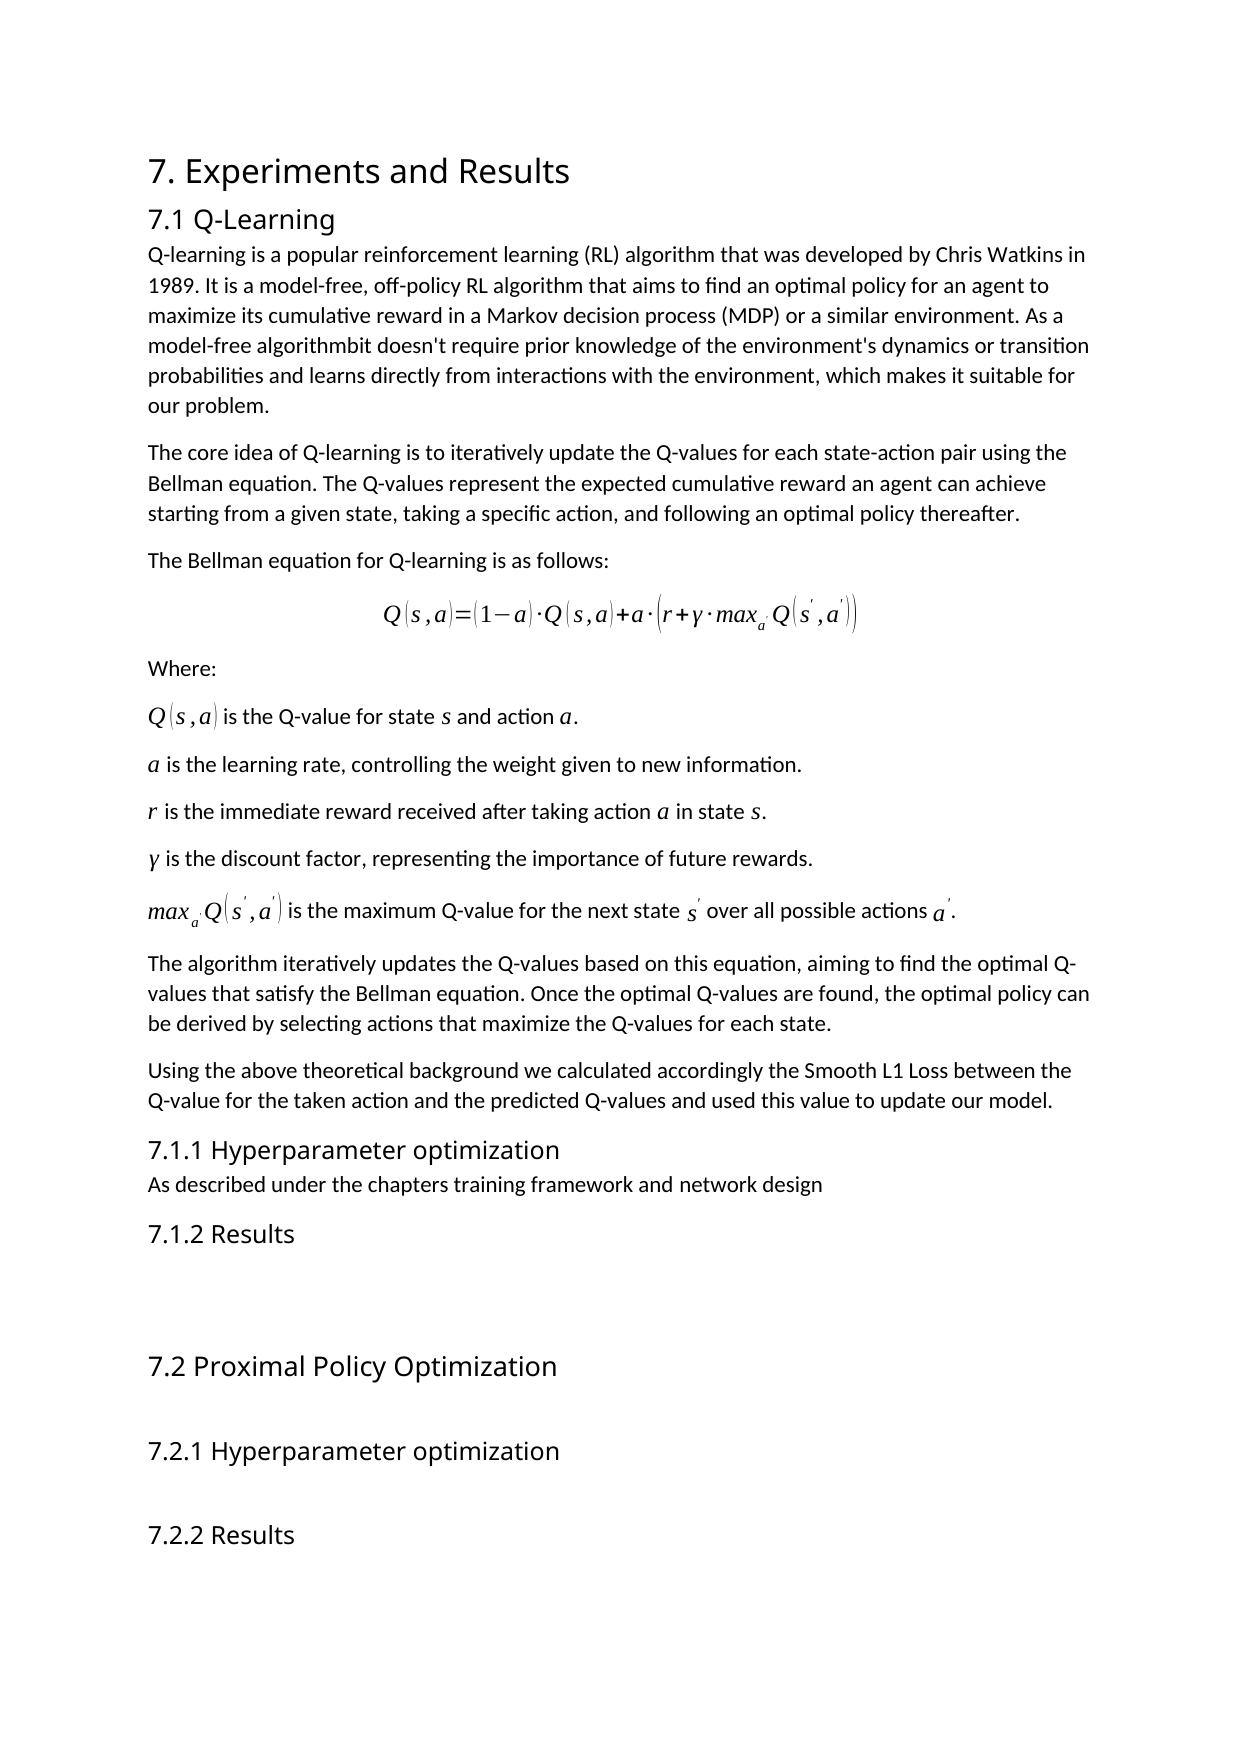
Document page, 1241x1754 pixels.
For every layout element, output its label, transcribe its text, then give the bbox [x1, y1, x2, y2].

text is the learning rate, controlling the weight given to new information. [148, 751, 1093, 778]
text is the Q-value for state and action . [148, 701, 1093, 732]
subtitle 7.1.1 Hyperparameter optimization [148, 1133, 1093, 1167]
text Q-learning is a popular reinforcement learning (RL) algorithm that was developed by Chris Watkins in 1989. It is a model-free, off-policy RL algorithm that aims to find an optimal policy for an agent to maximize its cumulative reward in a Markov decision process (MDP) or a similar environment. As a model-free algorithmbit doesn't require prior knowledge of the environment's dynamics or transition probabilities and learns directly from interactions with the environment, which makes it suitable for our problem. [148, 241, 1093, 419]
subtitle 7.1 Q-Learning [148, 201, 1093, 238]
subtitle 7.2 Proximal Policy Optimization [148, 1347, 1093, 1384]
subtitle 7. Experiments and Results [148, 148, 1093, 193]
text is the immediate reward received after taking action in state . [148, 797, 1093, 825]
text As described under the chapters training framework and network design [148, 1170, 1093, 1198]
subtitle 7.2.1 Hyperparameter optimization [148, 1434, 1093, 1468]
text The core idea of Q-learning is to iteratively update the Q-values for each state-action pair using the Bellman equation. The Q-values represent the expected cumulative reward an agent can achieve starting from a given state, taking a specific action, and following an optimal policy thereafter. [148, 438, 1093, 527]
text Where: [148, 654, 1093, 682]
subtitle 7.2.2 Results [148, 1517, 1093, 1552]
text is the discount factor, representing the importance of future rewards. [148, 844, 1093, 872]
text is the maximum Q-value for the next state over all possible actions . [148, 891, 1093, 930]
text Using the above theoretical background we calculated accordingly the Smooth L1 Loss between the Q-value for the taken action and the predicted Q-values and used this value to update our model. [148, 1056, 1093, 1114]
text The Bellman equation for Q-learning is as follows: [148, 546, 1093, 574]
text The algorithm iteratively updates the Q-values based on this equation, aiming to find the optimal Q-values that satisfy the Bellman equation. Once the optimal Q-values are found, the optimal policy can be derived by selecting actions that maximize the Q-values for each state. [148, 949, 1093, 1037]
subtitle 7.1.2 Results [148, 1217, 1093, 1251]
